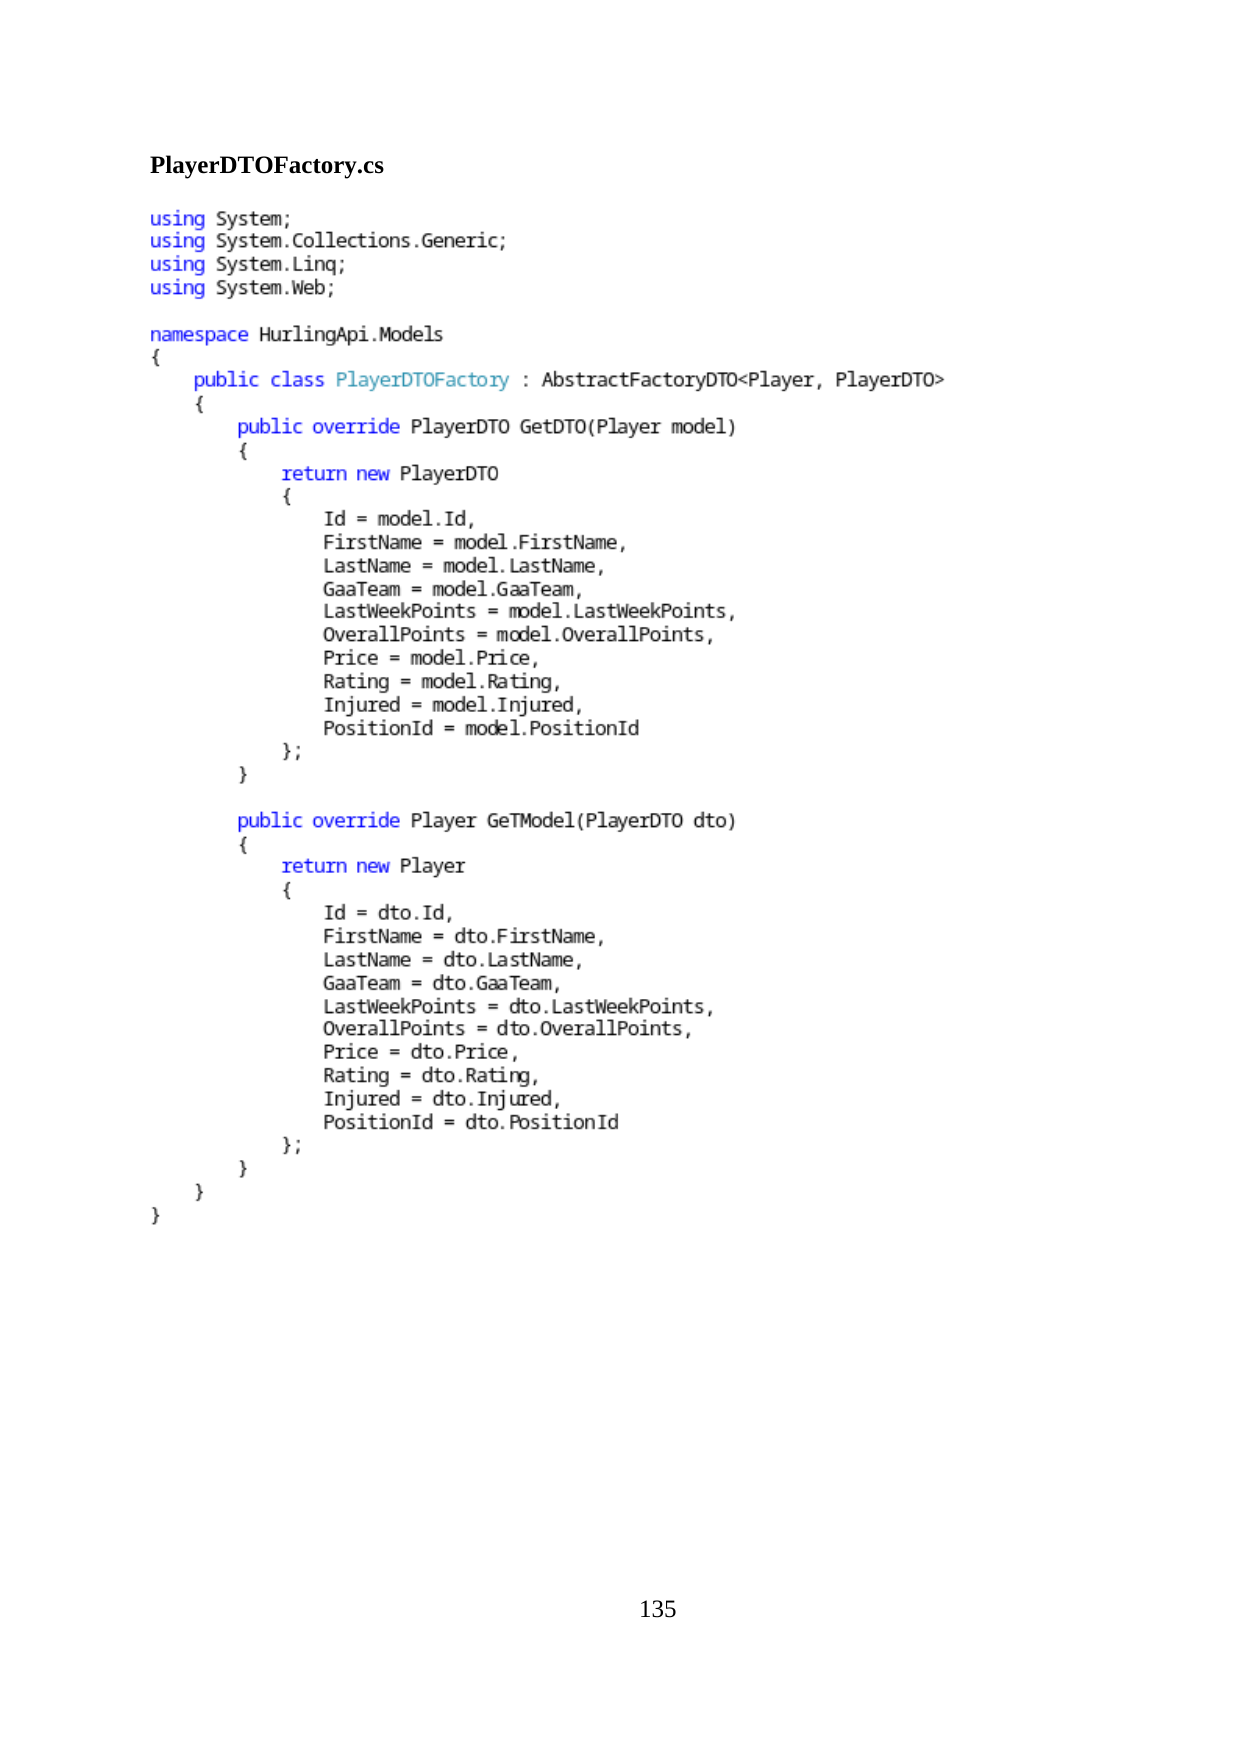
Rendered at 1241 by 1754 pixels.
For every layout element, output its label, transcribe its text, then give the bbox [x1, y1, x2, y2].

subtitle PlayerDTOFactory.cs [150, 150, 1090, 179]
